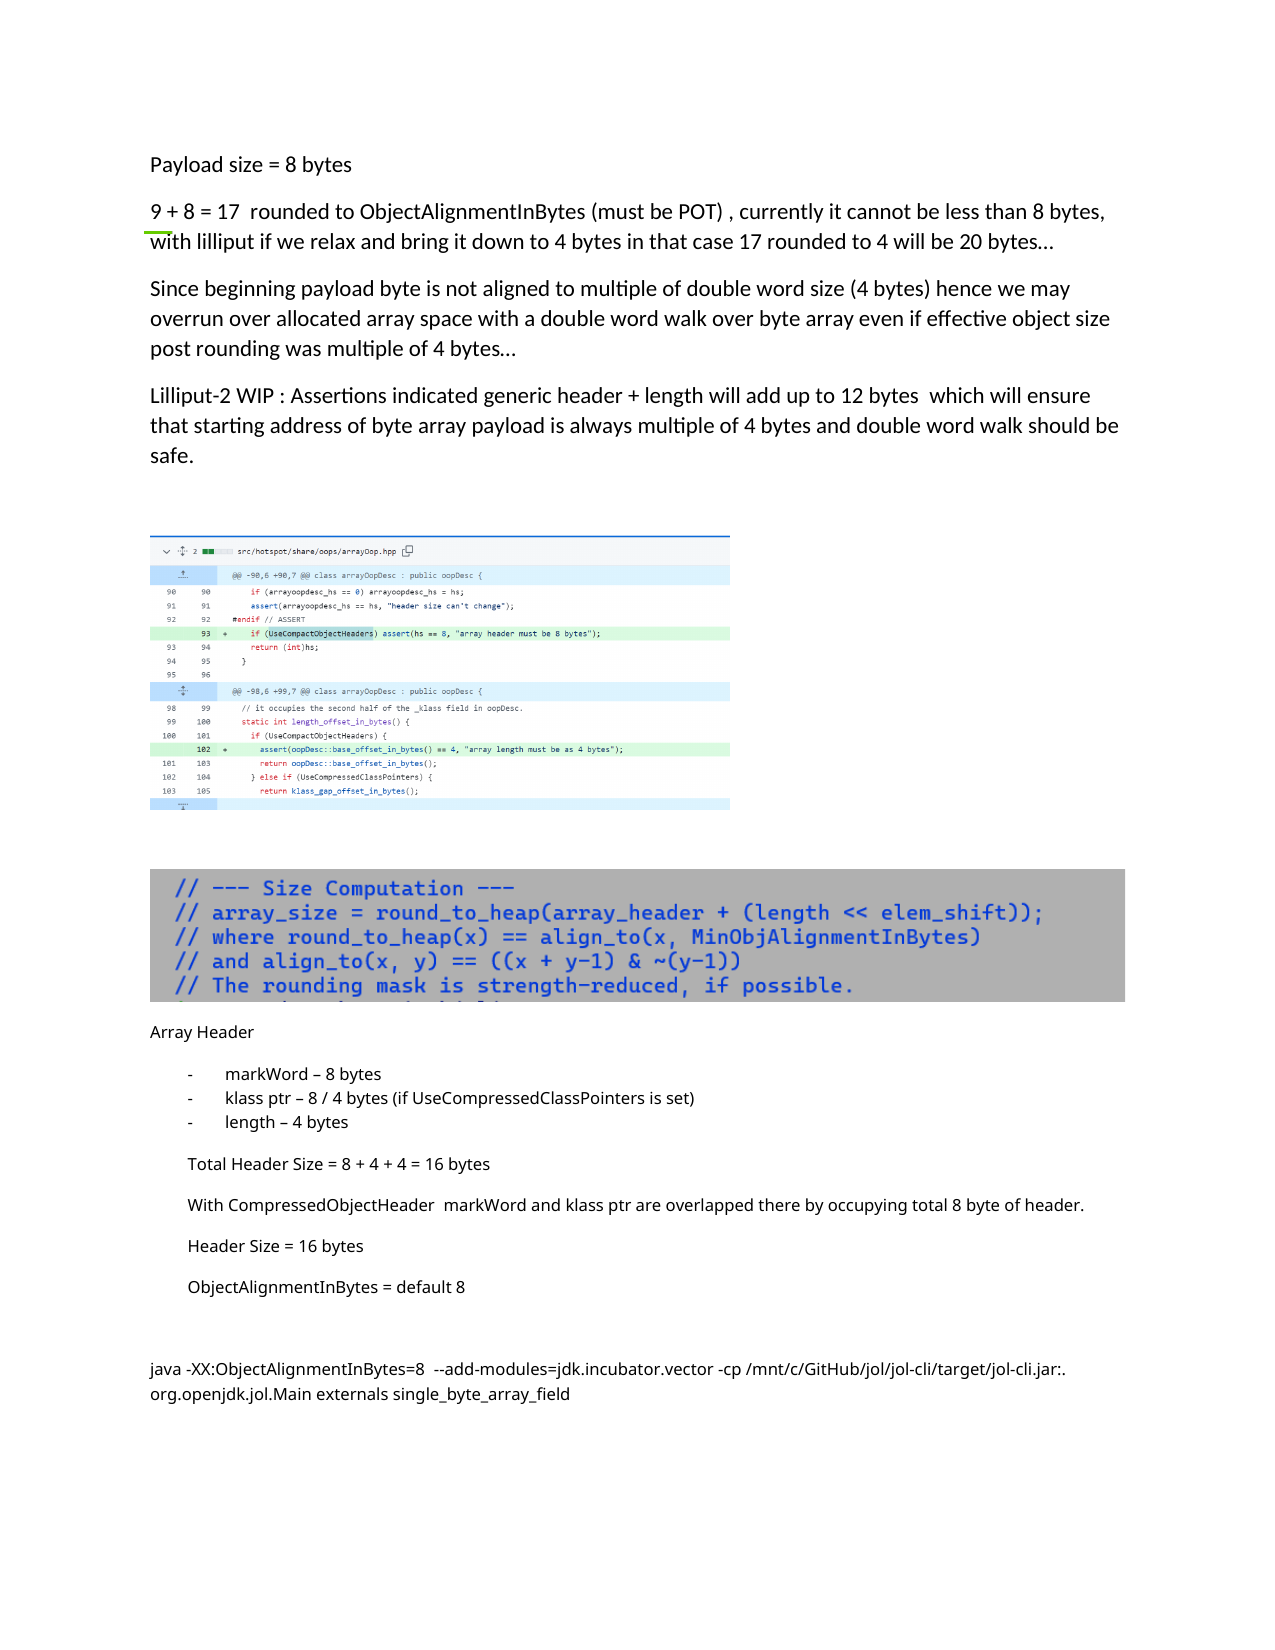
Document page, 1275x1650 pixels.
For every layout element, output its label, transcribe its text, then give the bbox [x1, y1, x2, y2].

text java -XX:ObjectAlignmentInBytes=8 --add-modules=jdk.incubator.vector -cp /mnt/c/GitHub/jol/jol-cli/target/jol-cli.jar:. org.openjdk.jol.Main externals single_byte_array_field [150, 1358, 1125, 1405]
picture [150, 535, 730, 810]
text Header Size = 16 bytes [187, 1234, 1125, 1257]
list length – 4 bytes [187, 1111, 1125, 1134]
text Total Header Size = 8 + 4 + 4 = 16 bytes [187, 1152, 1125, 1175]
text ObjectAlignmentInBytes = default 8 [187, 1276, 1125, 1298]
text Since beginning payload byte is not aligned to multiple of double word size (4 bytes) hence we may overrun over allocated array space with a double word walk over byte array even if effective object size post rounding was multiple of 4 bytes… [150, 274, 1125, 362]
list markWord – 8 bytes [187, 1062, 1125, 1085]
text Array Header [150, 1021, 1125, 1044]
text With CompressedObjectHeader markWord and klass ptr are overlapped there by occupying total 8 byte of header. [187, 1193, 1125, 1216]
text 9 + 8 = 17 rounded to ObjectAlignmentInBytes (must be POT) , currently it cannot be less than 8 bytes, with lilliput if we relax and bring it down to 4 bytes in that case 17 rounded to 4 will be 20 bytes… [150, 197, 1125, 255]
picture [150, 869, 1125, 1002]
text Payload size = 8 bytes [150, 150, 1125, 178]
text Lilliput-2 WIP : Assertions indicated generic header + length will add up to 12 bytes which will ensure that starting address of byte array payload is always multiple of 4 bytes and double word walk should be safe. [150, 381, 1125, 470]
list klass ptr – 8 / 4 bytes (if UseCompressedClassPointers is set) [187, 1087, 1125, 1109]
